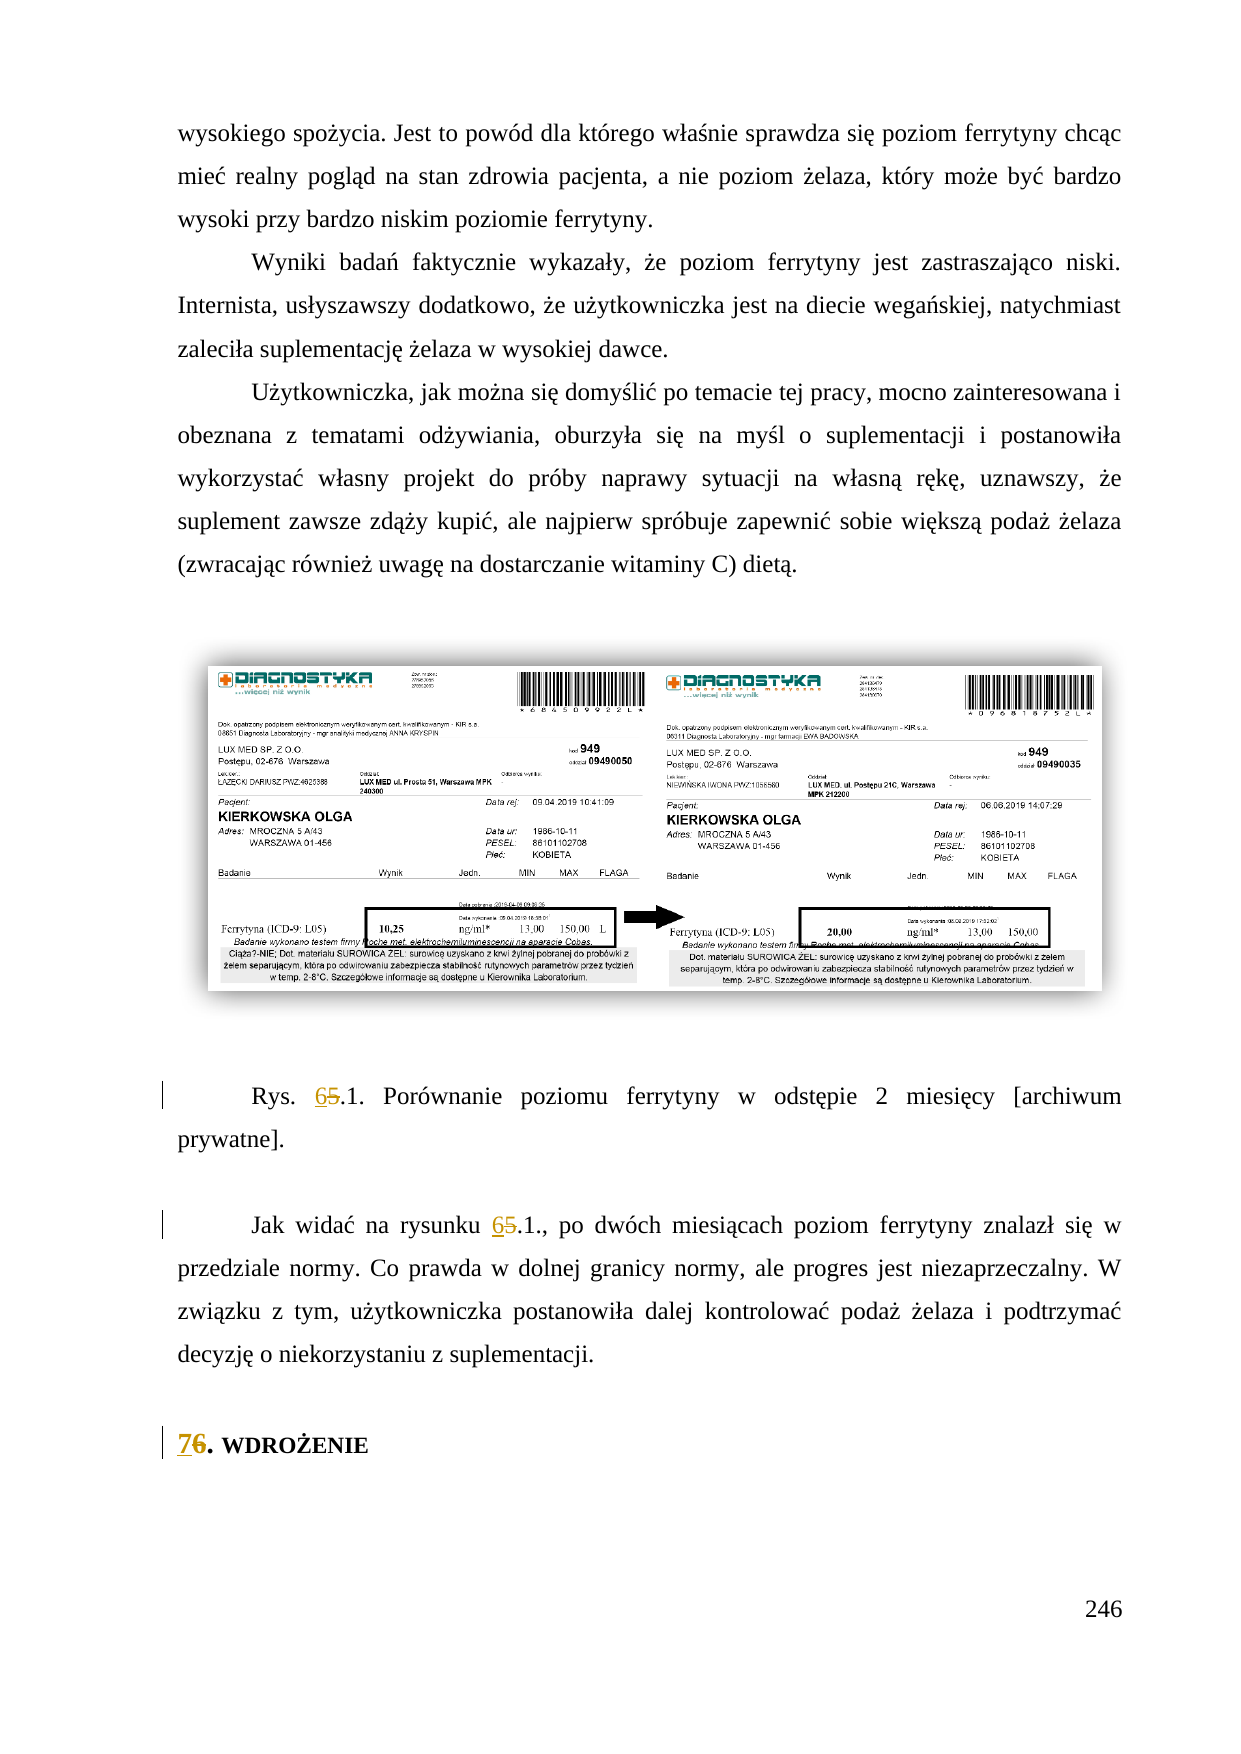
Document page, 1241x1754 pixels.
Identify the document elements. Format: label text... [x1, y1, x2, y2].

picture [208, 666, 1102, 991]
text Użytkowniczka, jak można się domyślić po temacie tej pracy, mocno zainteresowana i obeznana z tematami odżywiania, oburzyła się na myśl o suplementacji i postanowiła wykorzystać własny projekt do próby naprawy sytuacji na własną rękę, uznawszy, że suplement zawsze zdąży kupić, ale najpierw spróbuje zapewnić sobie większą podaż żelaza (zwracając również uwagę na dostarczanie witaminy C) dietą. [177, 377, 1122, 578]
text Rys. .1. Porównanie poziomu ferrytyny w odstępie 2 miesięcy [archiwum prywatne]. [177, 1081, 1122, 1153]
text Wyniki badań faktycznie wykazały, że poziom ferrytyny jest zastraszająco niski. Internista, usłyszawszy dodatkowo, że użytkowniczka jest na diecie wegańskiej, natychmiast zaleciła suplementację żelaza w wysokiej dawce. [177, 247, 1122, 362]
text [177, 118, 1122, 233]
subtitle . wdrożenie [177, 1426, 1122, 1459]
text Jak widać na rysunku .1., po dwóch miesiącach poziom ferrytyny znalazł się w przedziale normy. Co prawda w dolnej granicy normy, ale progres jest niezaprzeczalny. W związku z tym, użytkowniczka postanowiła dalej kontrolować podaż żelaza i podtrzymać decyzję o niekorzystaniu z suplementacji. [177, 1210, 1122, 1368]
